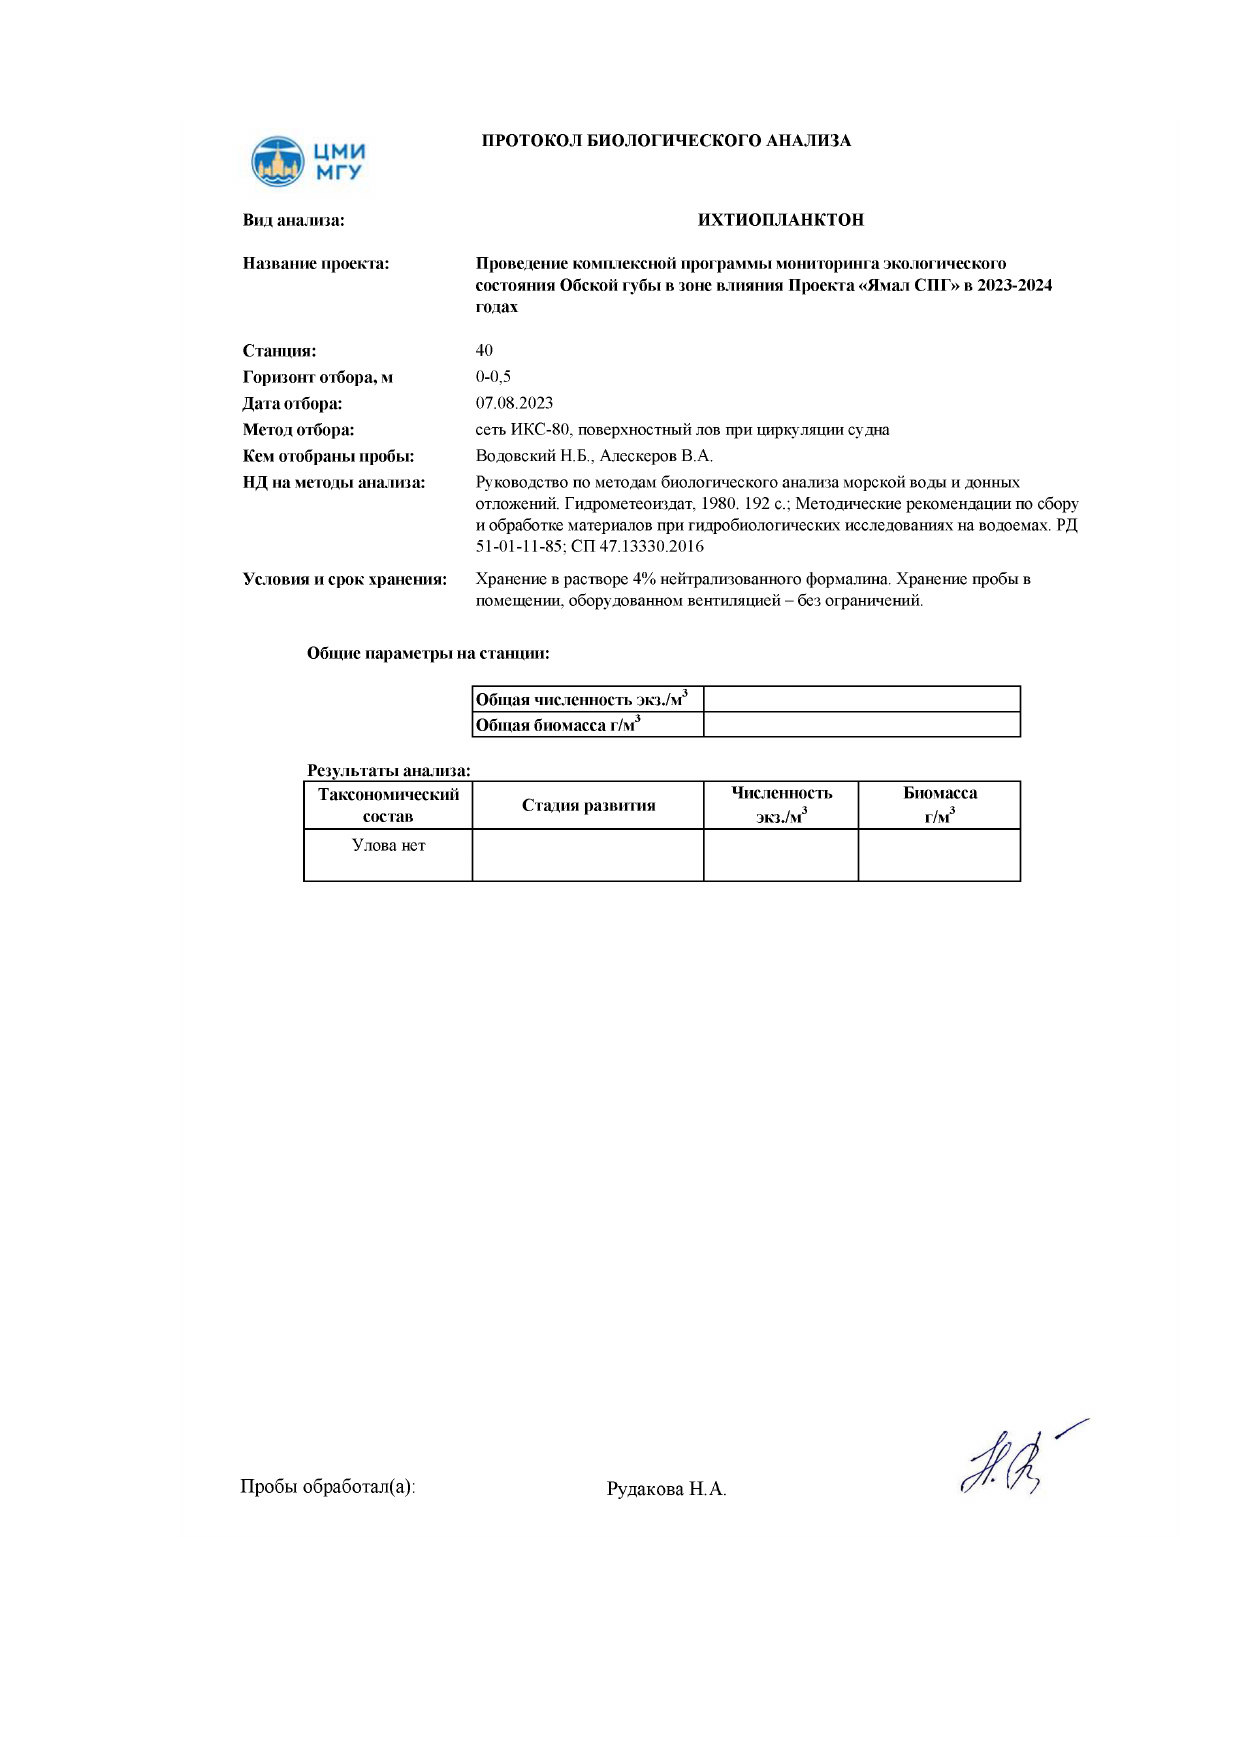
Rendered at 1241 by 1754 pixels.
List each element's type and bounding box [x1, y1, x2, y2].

picture [177, 118, 1182, 1538]
